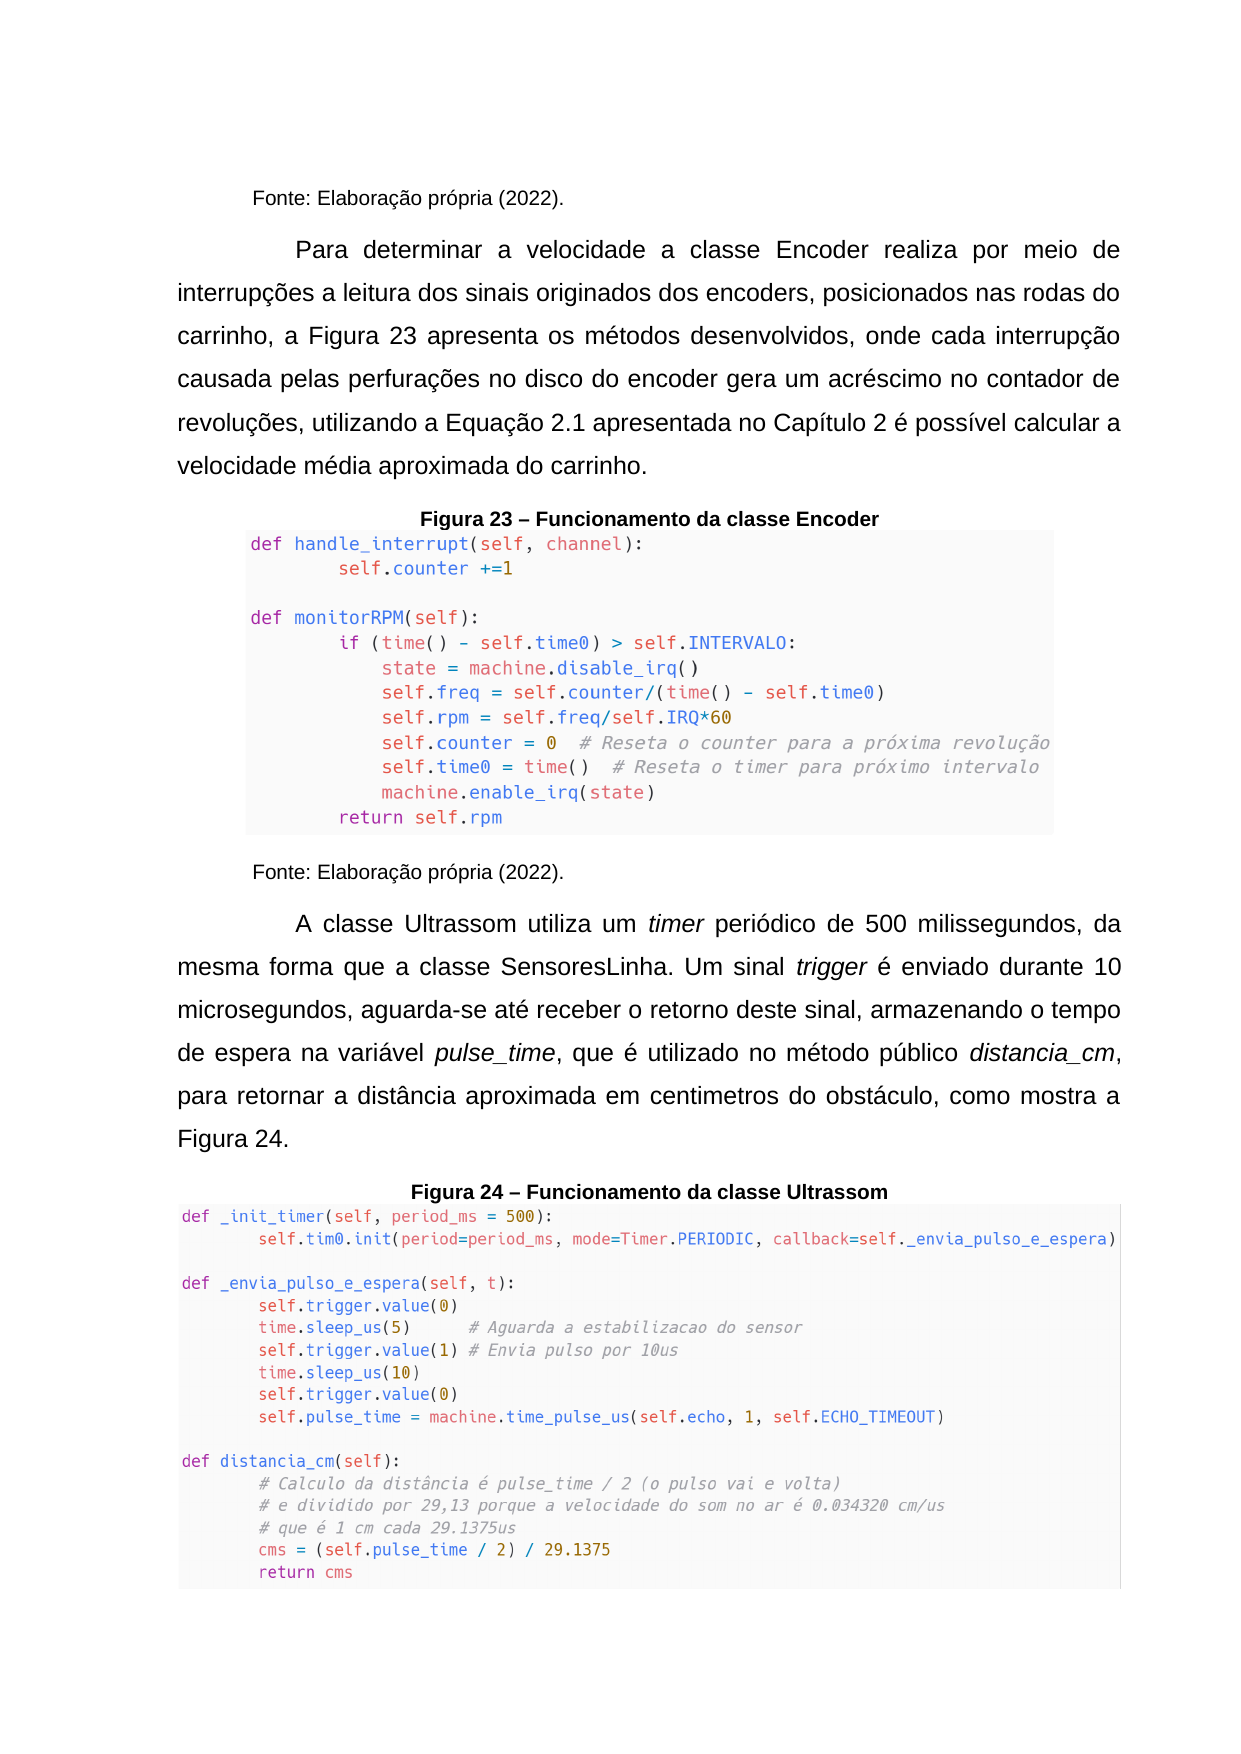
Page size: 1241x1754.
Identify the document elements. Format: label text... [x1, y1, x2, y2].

text Para determinar a velocidade a classe Encoder realiza por meio de interrupções a leitura dos sinais originados dos encoders, posicionados nas rodas do carrinho, a Figura 23 apresenta os métodos desenvolvidos, onde cada interrupção causada pelas perfurações no disco do encoder gera um acréscimo no contador de revoluções, utilizando a Equação 2.1 apresentada no Capítulo 2 é possível calcular a velocidade média aproximada do carrinho. [177, 235, 1122, 479]
text Fonte: Elaboração própria (2022). [177, 186, 1122, 210]
picture [178, 1204, 1121, 1589]
text Fonte: Elaboração própria (2022). [177, 860, 1122, 884]
picture [245, 530, 1054, 835]
text A classe Ultrassom utiliza um timer periódico de 500 milissegundos, da mesma forma que a classe SensoresLinha. Um sinal trigger é enviado durante 10 microsegundos, aguarda-se até receber o retorno deste sinal, armazenando o tempo de espera na variável pulse_time, que é utilizado no método público distancia_cm, para retornar a distância aproximada em centimetros do obstáculo, como mostra a Figura 24. [177, 909, 1122, 1153]
